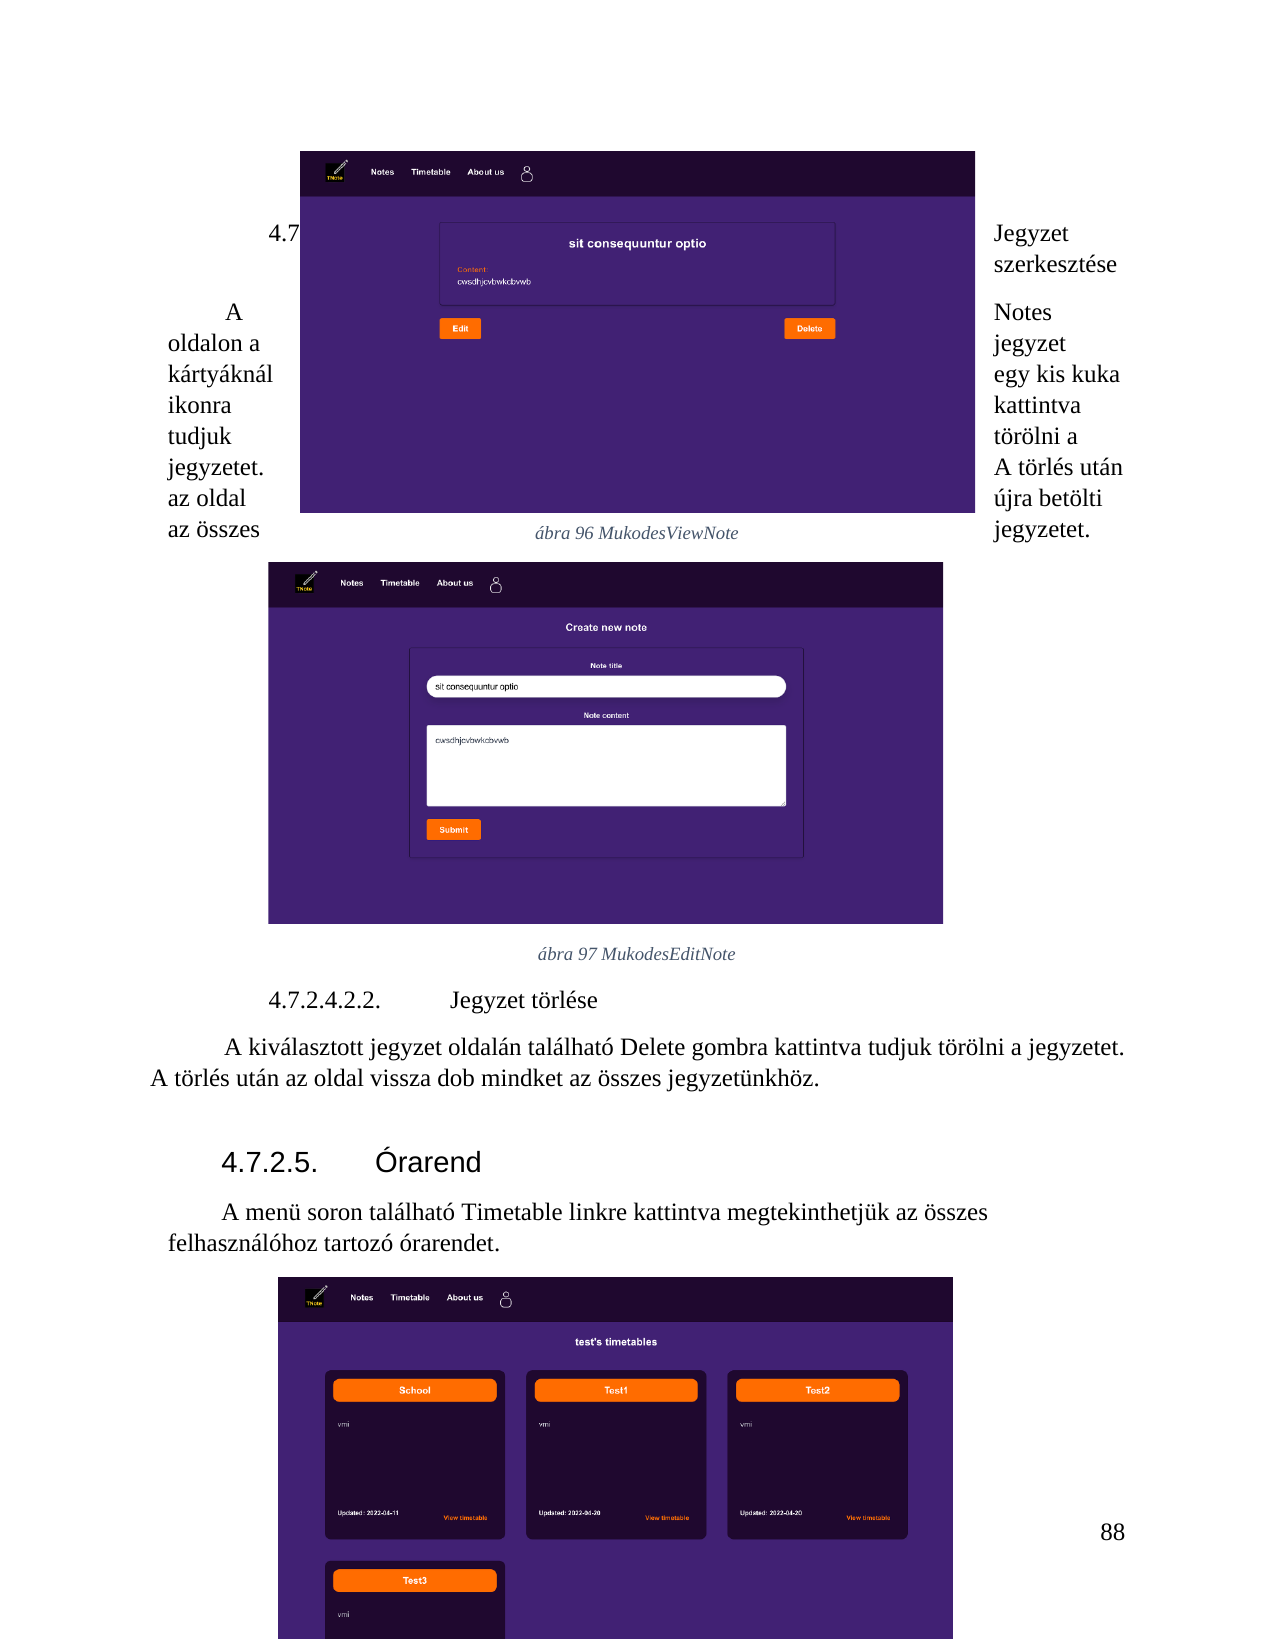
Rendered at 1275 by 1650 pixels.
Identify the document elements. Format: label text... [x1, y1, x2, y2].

text A kiválasztott jegyzet oldalán található Delete gombra kattintva tudjuk törölni a jegyzetet. A törlés után az oldal vissza dob mindket az összes jegyzetünkhöz. [150, 1032, 1125, 1092]
text ábra 97 MukodesEditNote [150, 942, 1125, 964]
picture [268, 562, 944, 924]
text A menü soron található Timetable linkre kattintva megtekinthetjük az összes felhasználóhoz tartozó órarendet. [168, 1197, 1125, 1257]
picture [300, 151, 976, 513]
list Jegyzet törlése [268, 985, 1125, 1013]
text A Notes oldalon a jegyzet kártyáknál egy kis kuka ikonra kattintva tudjuk törölni a jegyzetet. A törlés után az oldal újra betölti az összes jegyzetet. [168, 297, 1125, 543]
list Órarend [221, 1144, 1125, 1178]
list Jegyzet szerkesztése [268, 218, 300, 278]
list Jegyzet szerkesztése [976, 218, 1125, 278]
picture [278, 1277, 953, 1639]
